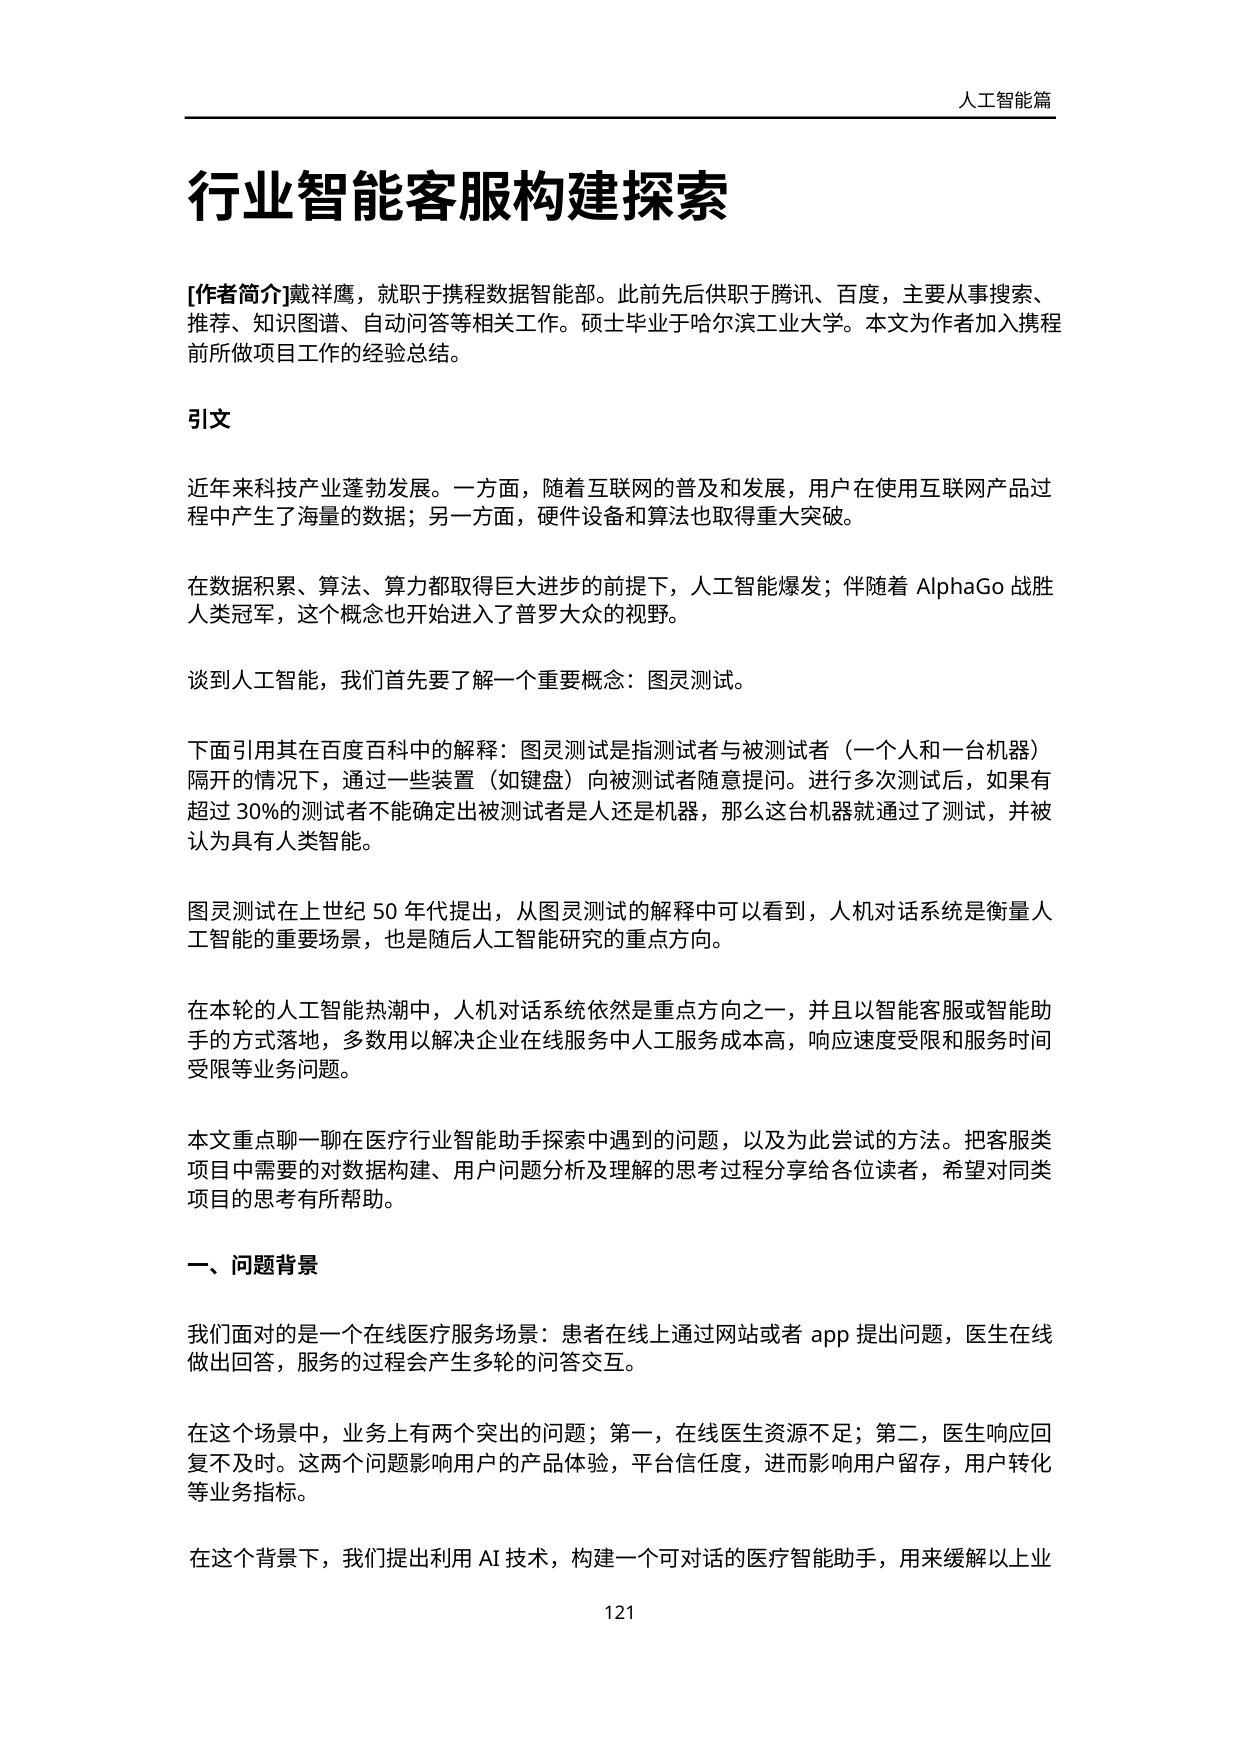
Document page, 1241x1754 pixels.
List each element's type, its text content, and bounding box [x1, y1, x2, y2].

text 我们面对的是一个在线医疗服务场景：患者在线上通过网站或者 app 提出问题，医生在线做出回答，服务的过程会产生多轮的问答交互。 [187, 1321, 1054, 1376]
text 人工智能篇 [958, 92, 1089, 111]
text 在这个场景中，业务上有两个突出的问题；第一，在线医生资源不足；第二，医生响应回复不及时。这两个问题影响用户的产品体验，平台信任度，进而影响用户留存，用户转化等业务指标。 [187, 1418, 1054, 1506]
text 谈到人工智能，我们首先要了解一个重要概念：图灵测试。 [187, 670, 1090, 693]
text 在这个背景下，我们提出利用 AI 技术，构建一个可对话的医疗智能助手，用来缓解以上业 [150, 1548, 1092, 1571]
text 引文 [187, 407, 1090, 432]
text 下面引用其在百度百科中的解释：图灵测试是指测试者与被测试者（一个人和一台机器）隔开的情况下，通过一些装置（如键盘）向被测试者随意提问。进行多次测试后，如果有超过30%的测试者不能确定出被测试者是人还是机器，那么这台机器就通过了测试，并被认为具有人类智能。 [187, 735, 1054, 855]
text 图灵测试在上世纪 50 年代提出，从图灵测试的解释中可以看到，人机对话系统是衡量人工智能的重要场景，也是随后人工智能研究的重点方向。 [187, 898, 1054, 953]
text [作者简介]戴祥鹰，就职于携程数据智能部。此前先后供职于腾讯、百度，主要从事搜索、推荐、知识图谱、自动问答等相关工作。硕士毕业于哈尔滨工业大学。本文为作者加入携程前所做项目工作的经验总结。 [187, 279, 1064, 367]
text 本文重点聊一聊在医疗行业智能助手探索中遇到的问题，以及为此尝试的方法。把客服类项目中需要的对数据构建、用户问题分析及理解的思考过程分享给各位读者，希望对同类项目的思考有所帮助。 [187, 1126, 1054, 1213]
text 一、问题背景 [187, 1253, 1090, 1278]
text 行业智能客服构建探索 [187, 171, 1090, 227]
text 在数据积累、算法、算力都取得巨大进步的前提下，人工智能爆发；伴随着 AlphaGo 战胜人类冠军，这个概念也开始进入了普罗大众的视野。 [187, 572, 1054, 628]
text 近年来科技产业蓬勃发展。一方面，随着互联网的普及和发展，用户在使用互联网产品过程中产生了海量的数据；另一方面，硬件设备和算法也取得重大突破。 [187, 474, 1054, 530]
text 在本轮的人工智能热潮中，人机对话系统依然是重点方向之一，并且以智能客服或智能助手的方式落地，多数用以解决企业在线服务中人工服务成本高，响应速度受限和服务时间受限等业务问题。 [187, 995, 1054, 1083]
text 121 [150, 1604, 1089, 1624]
